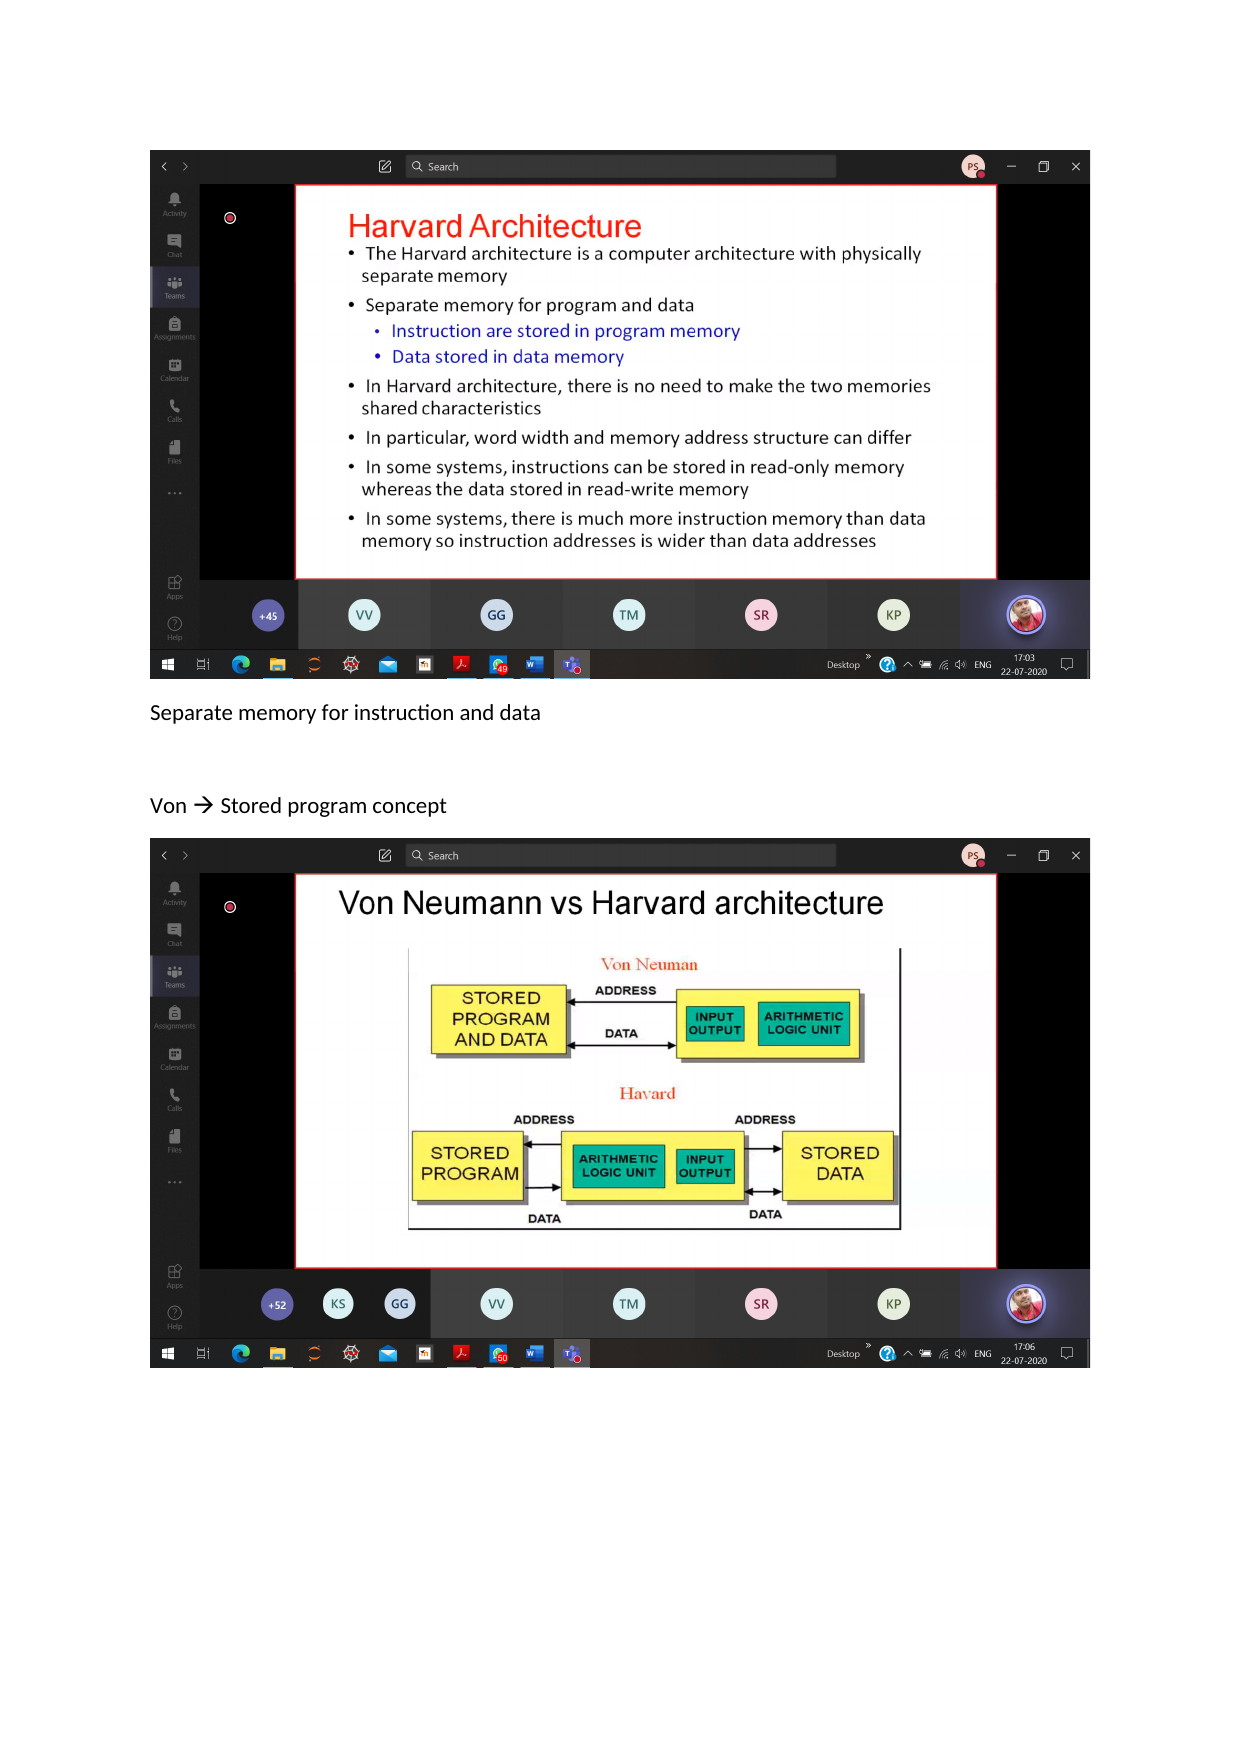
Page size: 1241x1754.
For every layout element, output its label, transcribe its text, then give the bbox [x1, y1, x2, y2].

picture [150, 150, 1091, 679]
picture [150, 838, 1091, 1368]
text Von Stored program concept [150, 791, 1090, 819]
text Separate memory for instruction and data [150, 698, 1090, 726]
